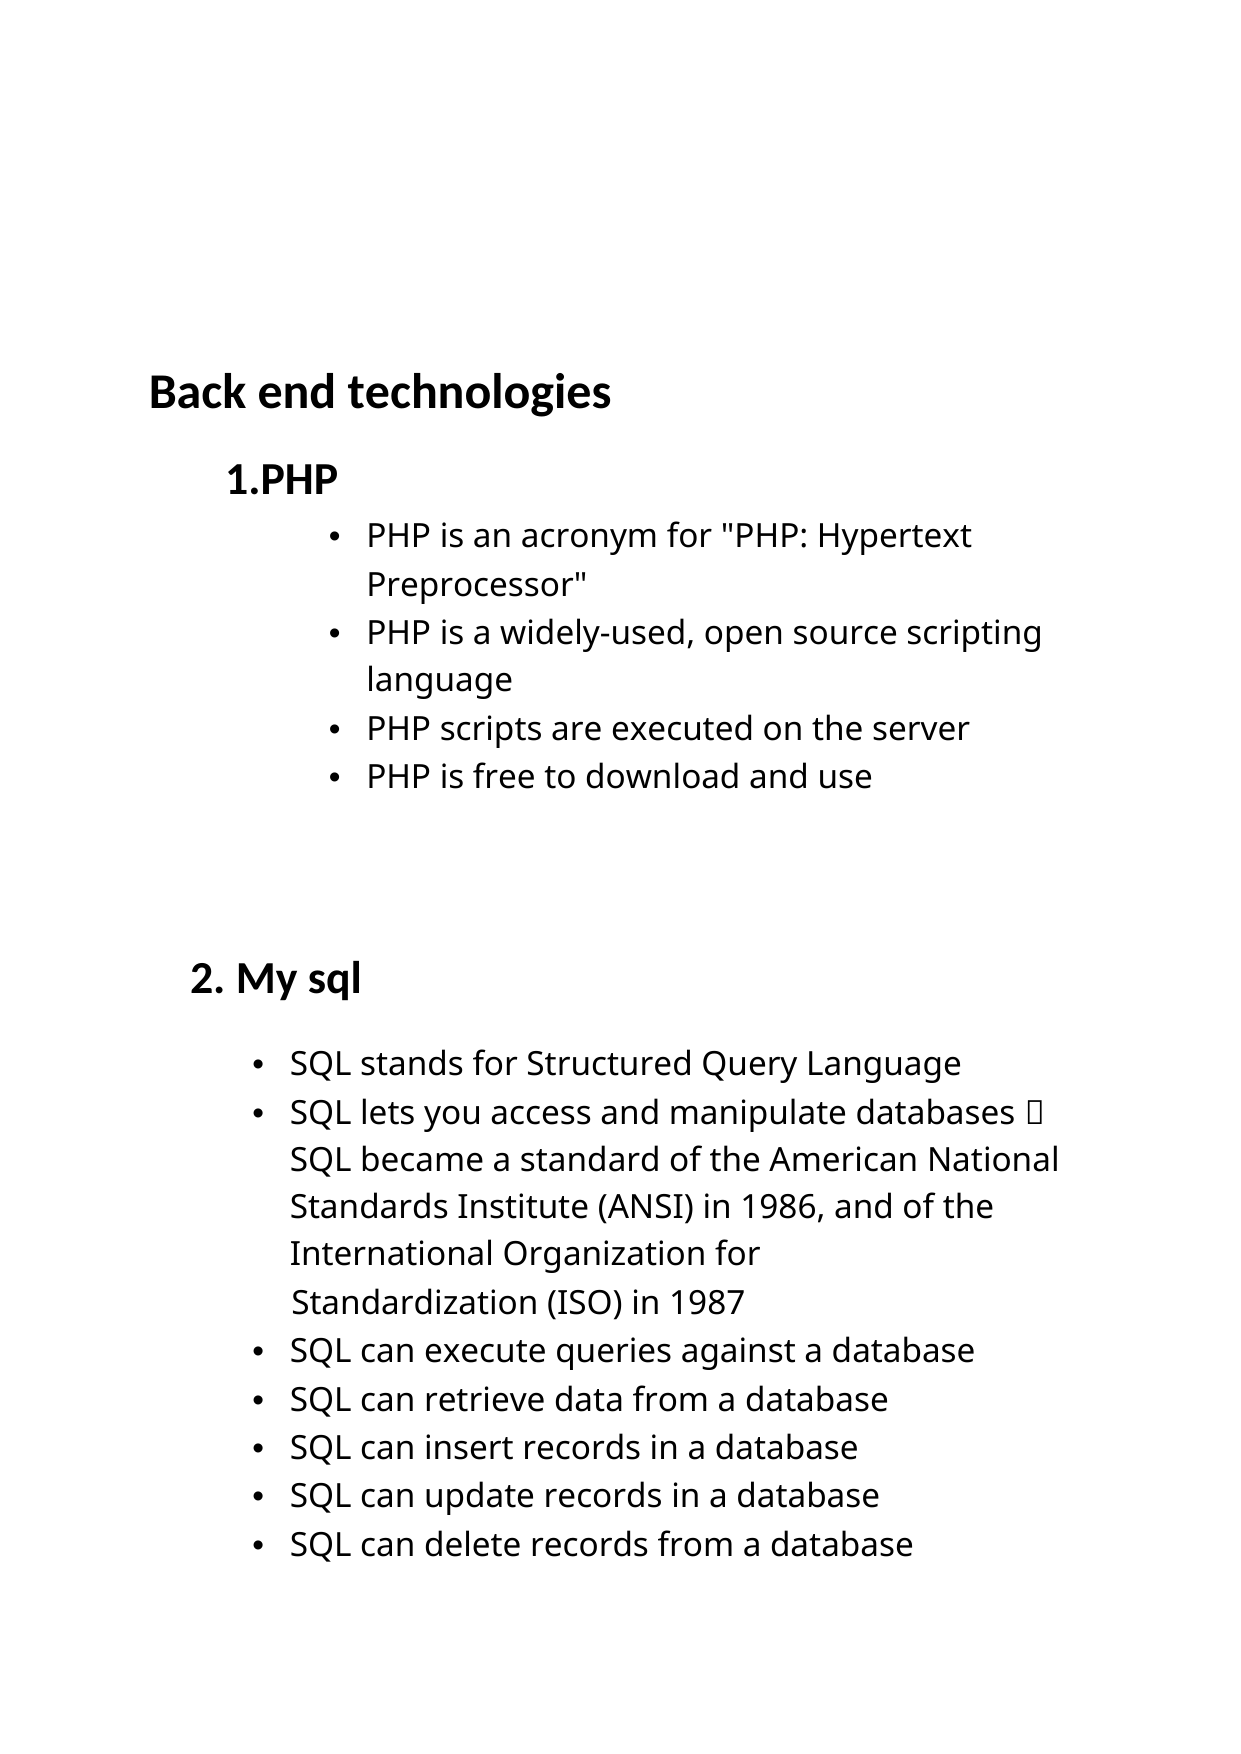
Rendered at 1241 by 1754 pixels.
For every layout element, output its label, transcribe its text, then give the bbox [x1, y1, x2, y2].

list PHP is free to download and use [328, 753, 1091, 798]
list SQL can insert records in a database [252, 1424, 1091, 1469]
list SQL stands for Structured Query Language [252, 1040, 1091, 1086]
subtitle 2. My sql [148, 949, 1177, 1005]
list SQL can retrieve data from a database [252, 1375, 1091, 1421]
subtitle 1.PHP [225, 450, 1177, 506]
list SQL can execute queries against a database [252, 1327, 1091, 1372]
text Preprocessor" [366, 560, 1091, 606]
list SQL can delete records from a database [252, 1521, 1091, 1566]
list PHP is a widely-used, open source scripting language [328, 609, 1091, 701]
list SQL can update records in a database [252, 1472, 1091, 1518]
list PHP scripts are executed on the server [328, 704, 1091, 750]
list SQL lets you access and manipulate databases  SQL became a standard of the American National Standards Institute (ANSI) in 1986, and of the International Organization for [252, 1088, 1091, 1276]
subtitle Back end technologies [148, 360, 1177, 421]
text Standardization (ISO) in 1987 [291, 1278, 1091, 1324]
list PHP is an acronym for "PHP: Hypertext [328, 512, 1091, 557]
